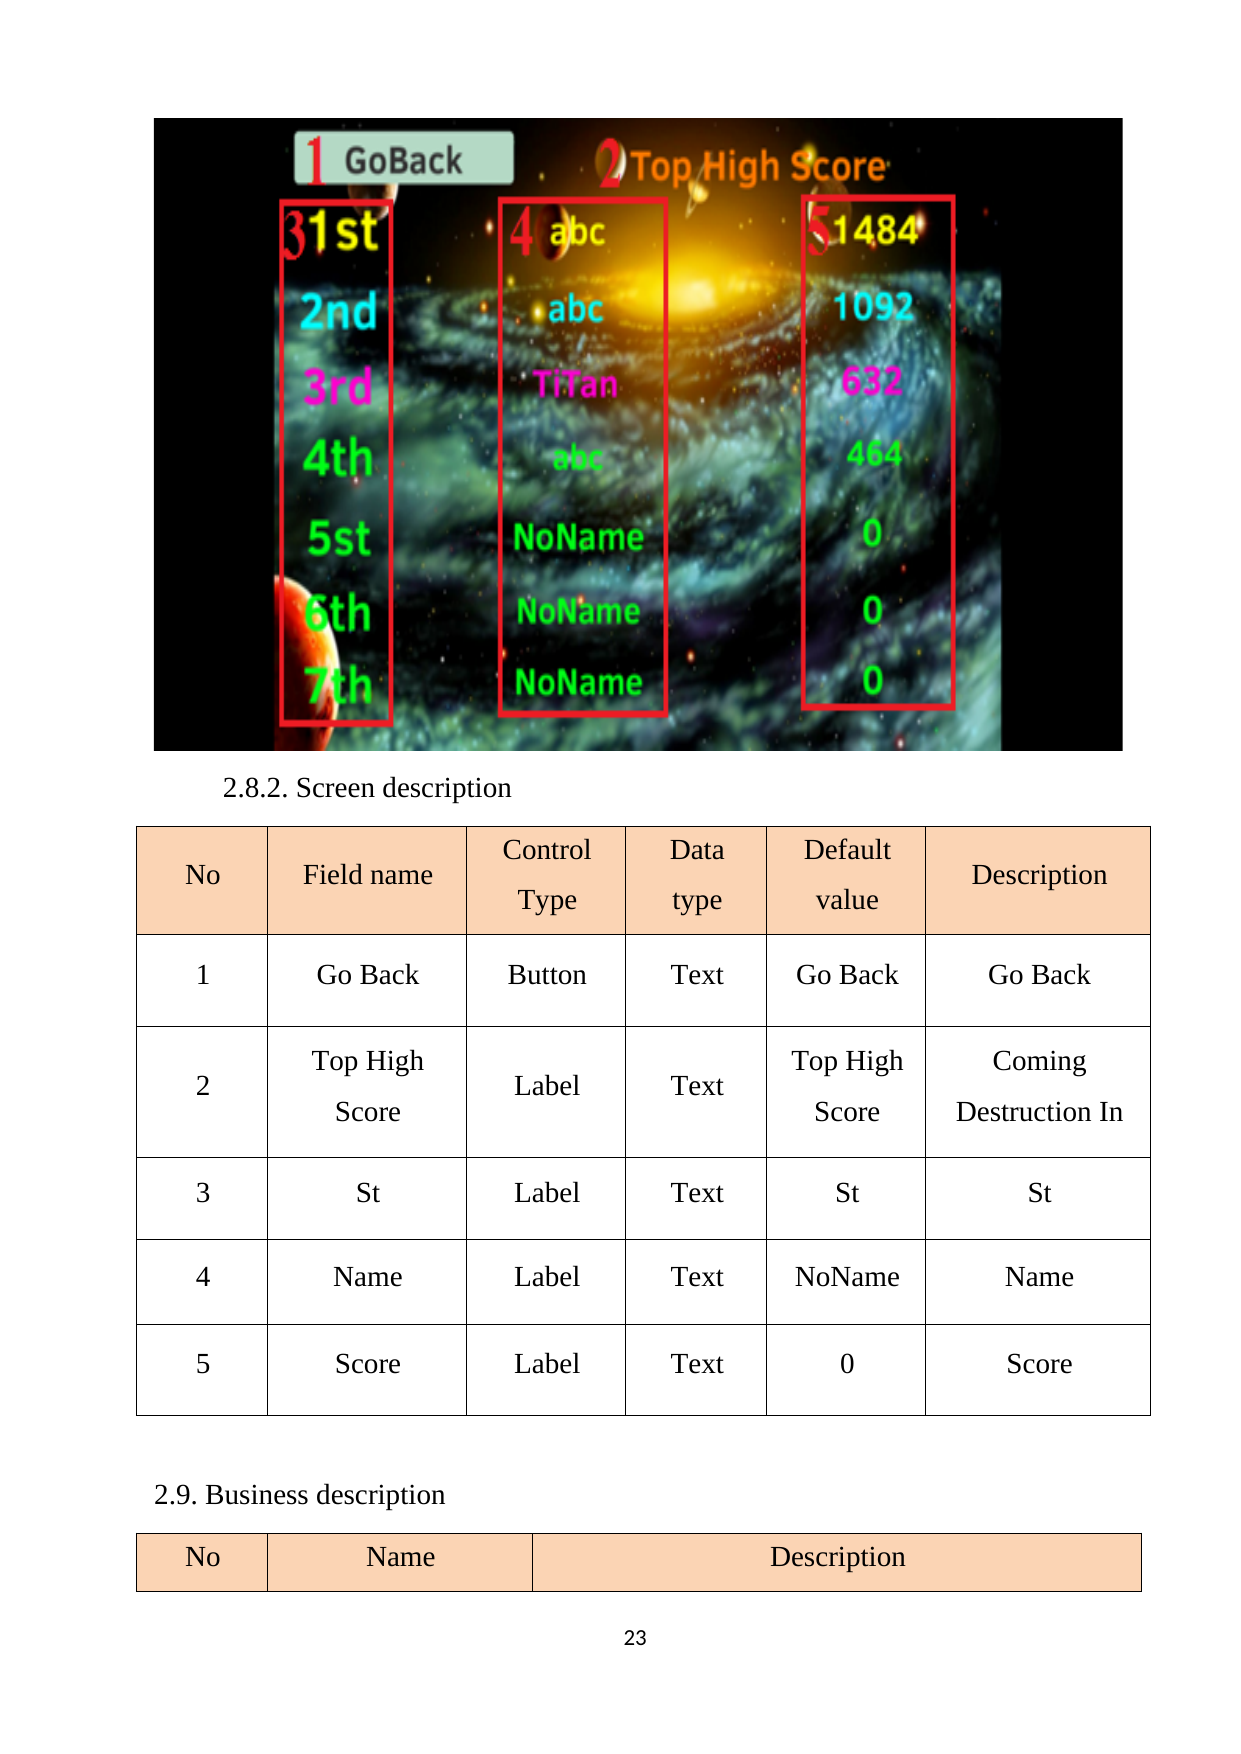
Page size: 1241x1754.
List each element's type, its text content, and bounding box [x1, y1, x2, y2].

table_cell St [268, 1158, 466, 1239]
table_cell 5 [137, 1325, 267, 1415]
table_header Default value [767, 827, 925, 934]
table_header Description [533, 1534, 1141, 1591]
table_header No [137, 827, 267, 934]
table_cell 1 [137, 935, 267, 1026]
table_cell Coming Destruction In [926, 1027, 1150, 1157]
table_header Data type [626, 827, 766, 934]
table_cell Label [467, 1325, 625, 1415]
text 2.8.2. Screen description [154, 770, 1118, 804]
table_cell Label [467, 1027, 625, 1157]
table_cell Text [626, 1240, 766, 1324]
table_cell Go Back [268, 935, 466, 1026]
table_header Name [268, 1534, 532, 1591]
table_cell Top High Score [268, 1027, 466, 1157]
table_header No [137, 1534, 267, 1591]
table_cell Go Back [767, 935, 925, 1026]
table_cell Label [467, 1240, 625, 1324]
table_header Field name [268, 827, 466, 934]
table_cell Label [467, 1158, 625, 1239]
table_header Description [926, 827, 1150, 934]
table_cell Go Back [926, 935, 1150, 1026]
table_cell Score [268, 1325, 466, 1415]
table_cell Text [626, 1027, 766, 1157]
table_cell Name [926, 1240, 1150, 1324]
table_cell St [767, 1158, 925, 1239]
table_cell Top High Score [767, 1027, 925, 1157]
text 2.9. Business description [154, 1477, 1118, 1511]
table_cell Text [626, 935, 766, 1026]
table_cell Button [467, 935, 625, 1026]
table_cell 2 [137, 1027, 267, 1157]
table_cell 4 [137, 1240, 267, 1324]
table_cell Score [926, 1325, 1150, 1415]
table_cell 0 [767, 1325, 925, 1415]
table_cell NoName [767, 1240, 925, 1324]
table_header Control Type [467, 827, 625, 934]
table_cell St [926, 1158, 1150, 1239]
table_cell Text [626, 1325, 766, 1415]
table_cell Name [268, 1240, 466, 1324]
picture [153, 118, 1123, 751]
table_cell 3 [137, 1158, 267, 1239]
table_cell Text [626, 1158, 766, 1239]
